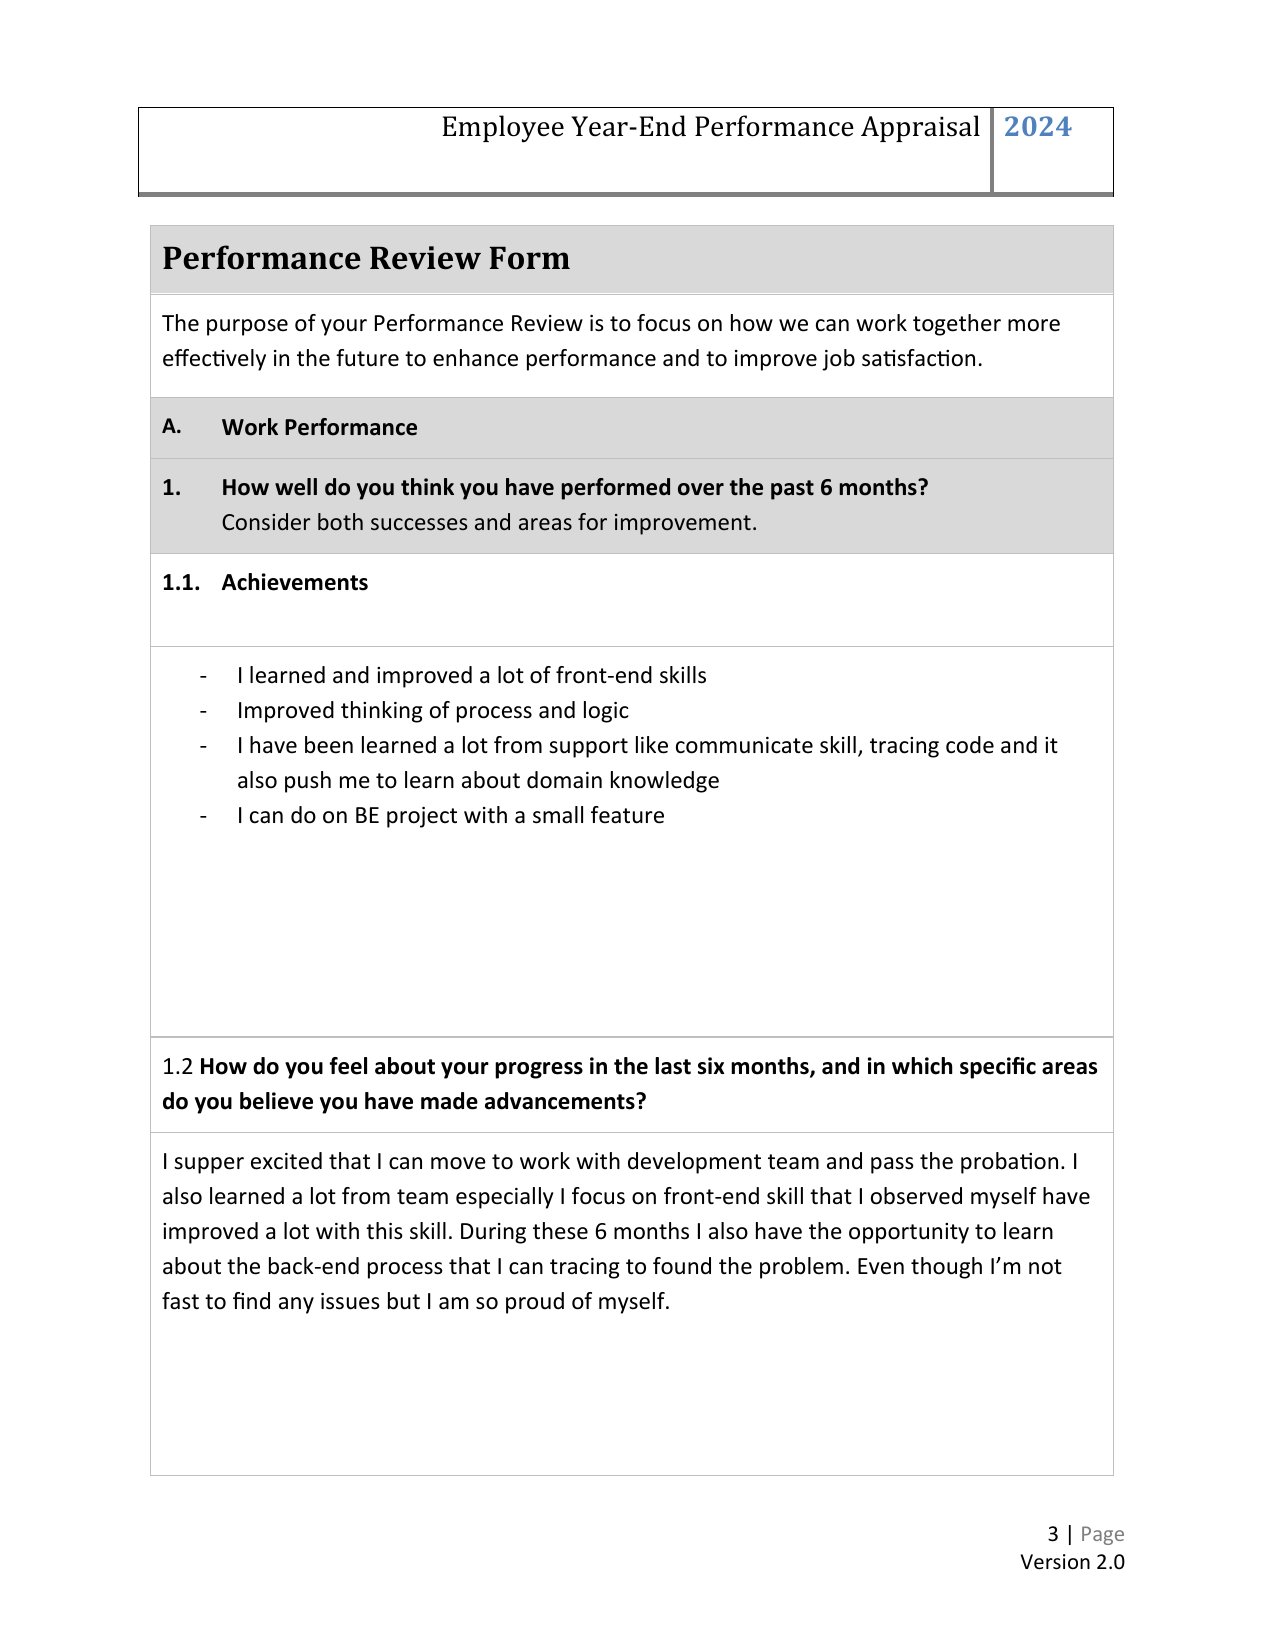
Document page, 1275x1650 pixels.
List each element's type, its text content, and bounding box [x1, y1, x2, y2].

table_cell I learned and improved a lot of front-end skills Improved thinking of process and logic I have been learned a lot from support like communicate skill, tracing code and it also push me to learn about domain knowledge I can do on BE project with a small feature [151, 647, 1113, 1036]
table_cell 1.2 How do you feel about your progress in the last six months, and in which specific areas do you believe you have made advancements? [151, 1038, 1113, 1132]
table_cell How well do you think you have performed over the past 6 months? Consider both successes and areas for improvement. [210, 459, 1113, 553]
table_cell Achievements [210, 554, 1113, 646]
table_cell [151, 1133, 1113, 1475]
table_header Performance Review Form [151, 226, 1113, 293]
table_cell The purpose of your Performance Review is to focus on how we can work together more effectively in the future to enhance performance and to improve job satisfaction. [151, 295, 1113, 397]
table_cell [151, 459, 210, 553]
table_cell A. [151, 398, 210, 458]
table_cell [151, 554, 210, 646]
table_cell Work Performance [210, 398, 1113, 458]
